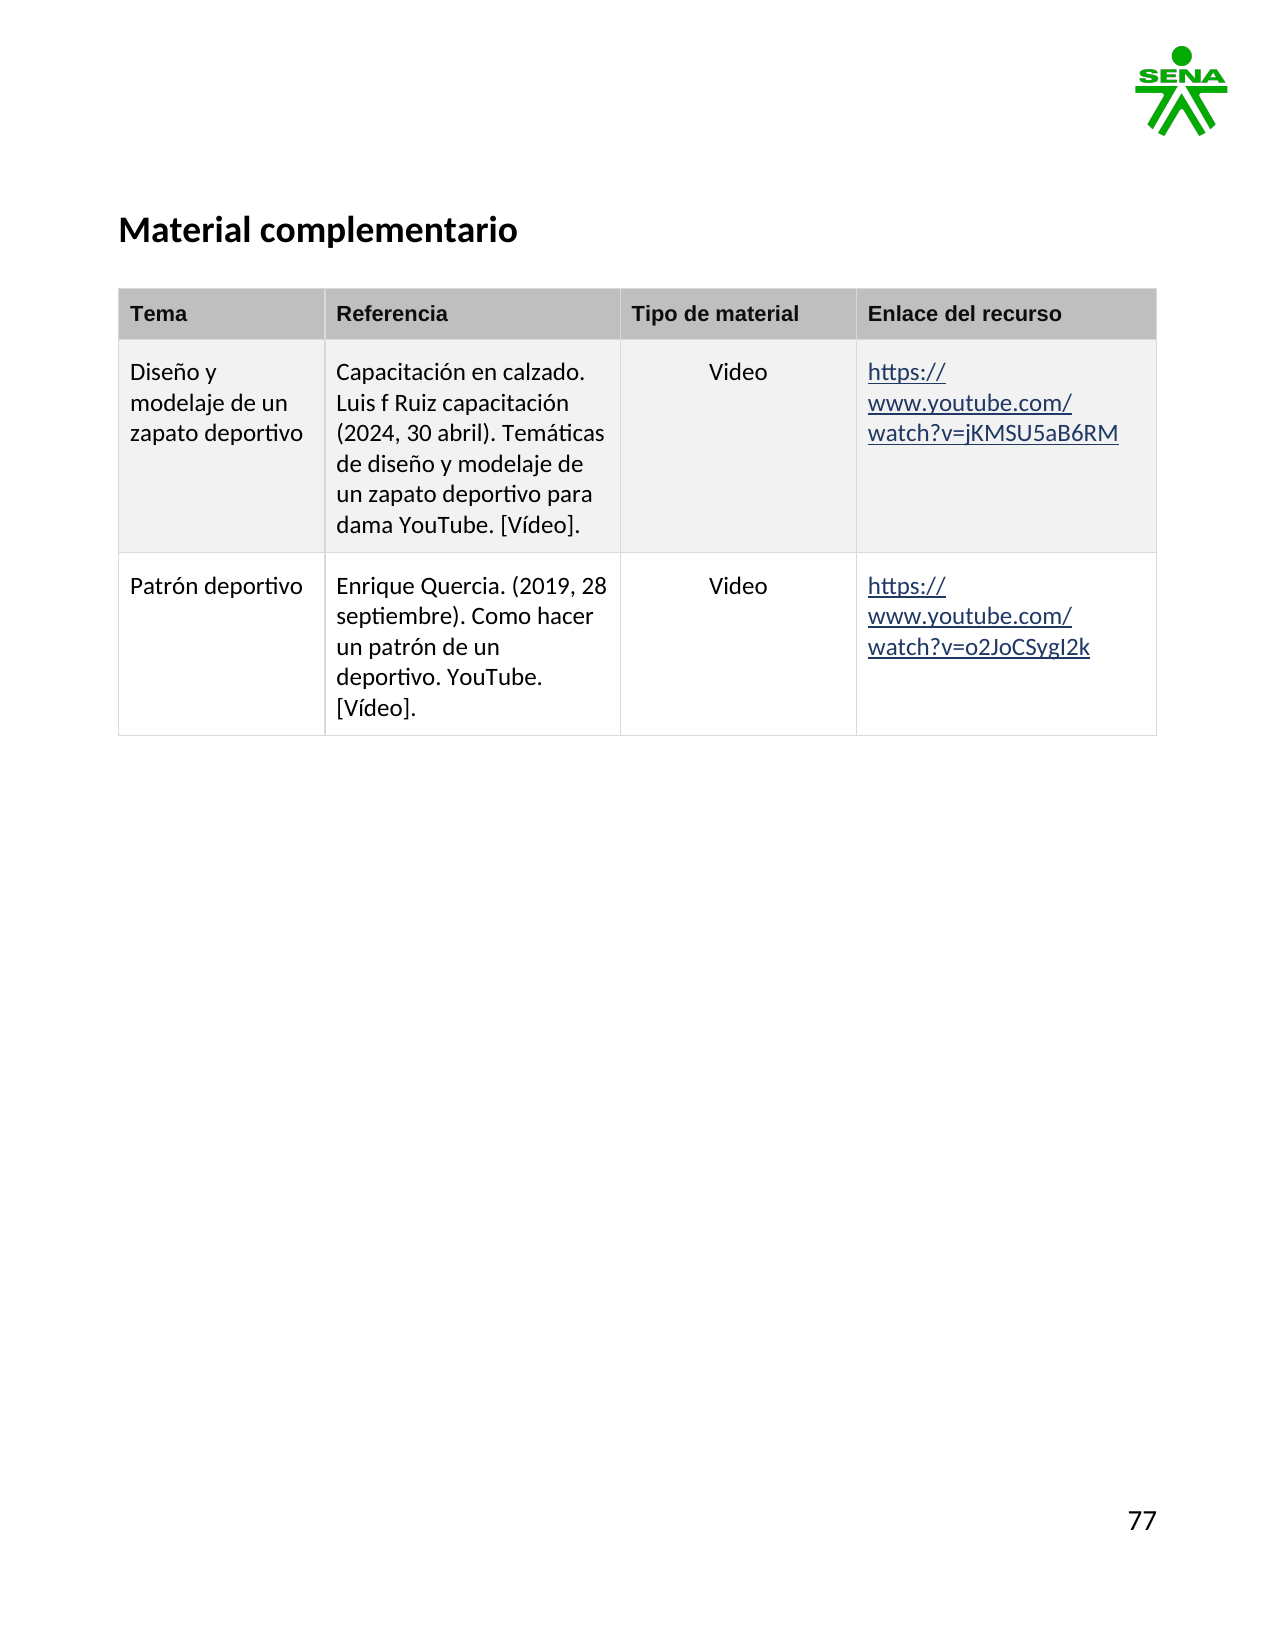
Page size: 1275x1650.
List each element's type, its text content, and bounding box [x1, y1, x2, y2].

table_header Tema [119, 289, 324, 339]
table_header Tipo de material [621, 289, 856, 339]
table_header Enlace del recurso [857, 289, 1156, 339]
table_cell Video [621, 340, 856, 552]
table_cell https://www.youtube.com/watch?v=jKMSU5aB6RM [857, 340, 1156, 552]
table_cell Capacitación en calzado. Luis f Ruiz capacitación (2024, 30 abril). Temáticas de diseño y modelaje de un zapato deportivo para dama YouTube. [Vídeo]. [326, 340, 620, 552]
table_header Referencia [326, 289, 620, 339]
table_cell Patrón deportivo [119, 553, 324, 735]
text Material complementario [118, 206, 1157, 252]
table_cell Diseño y modelaje de un zapato deportivo [119, 340, 324, 552]
picture [1135, 46, 1228, 136]
table_cell https://www.youtube.com/watch?v=o2JoCSygI2k [857, 553, 1156, 735]
table_cell Enrique Quercia. (2019, 28 septiembre). Como hacer un patrón de un deportivo. YouTube. [Vídeo]. [326, 553, 620, 735]
table_cell Video [621, 553, 856, 735]
